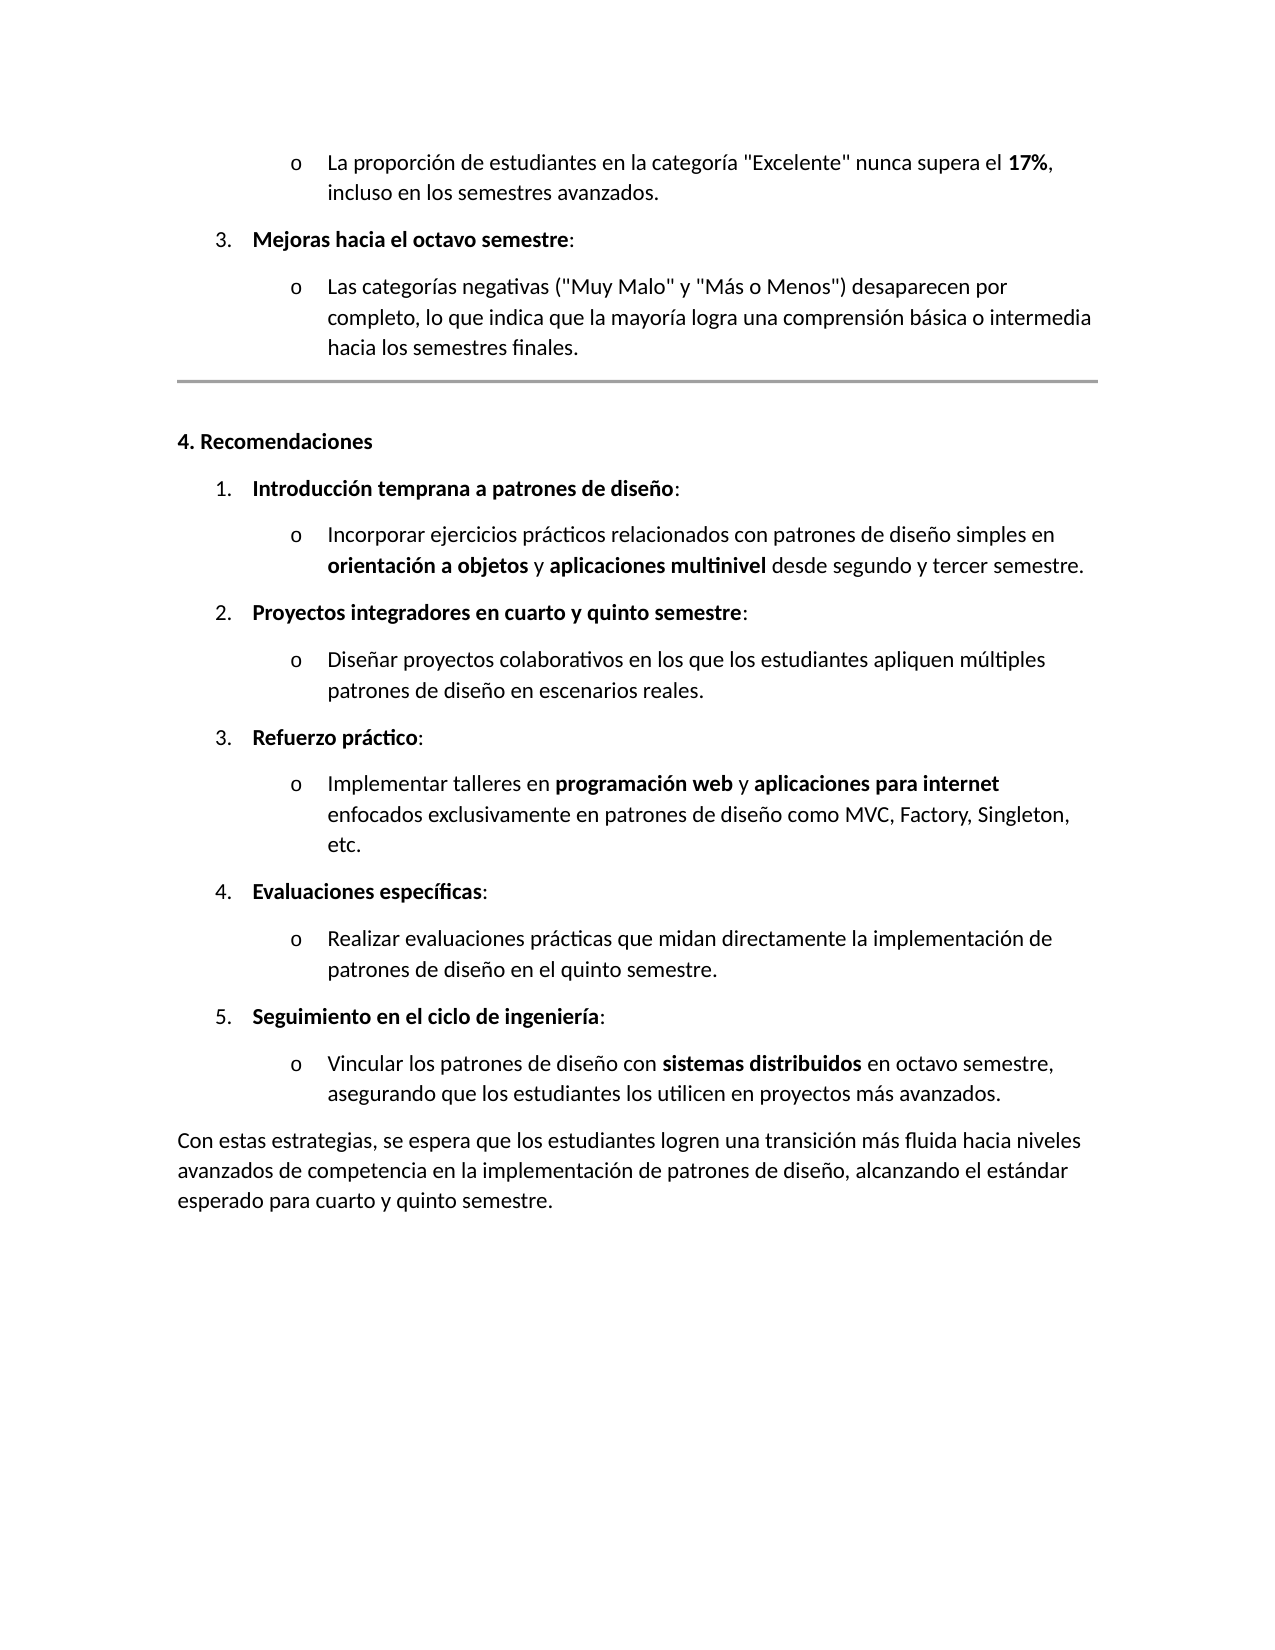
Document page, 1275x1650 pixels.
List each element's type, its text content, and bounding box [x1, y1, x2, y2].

text 4. Recomendaciones [177, 427, 1098, 455]
list Proyectos integradores en cuarto y quinto semestre: [215, 598, 1098, 626]
list Evaluaciones específicas: [215, 877, 1098, 905]
list Seguimiento en el ciclo de ingeniería: [215, 1002, 1098, 1030]
list Las categorías negativas ("Muy Malo" y "Más o Menos") desaparecen por completo, lo que indica que la mayoría logra una comprensión básica o intermedia hacia los semestres finales. [290, 272, 1098, 361]
list Vincular los patrones de diseño con sistemas distribuidos en octavo semestre, asegurando que los estudiantes los utilicen en proyectos más avanzados. [290, 1049, 1098, 1107]
list Realizar evaluaciones prácticas que midan directamente la implementación de patrones de diseño en el quinto semestre. [290, 924, 1098, 983]
list Implementar talleres en programación web y aplicaciones para internet enfocados exclusivamente en patrones de diseño como MVC, Factory, Singleton, etc. [290, 769, 1098, 858]
list Incorporar ejercicios prácticos relacionados con patrones de diseño simples en orientación a objetos y aplicaciones multinivel desde segundo y tercer semestre. [290, 521, 1098, 579]
list Introducción temprana a patrones de diseño: [215, 474, 1098, 502]
list Mejoras hacia el octavo semestre: [215, 225, 1098, 253]
list Diseñar proyectos colaborativos en los que los estudiantes apliquen múltiples patrones de diseño en escenarios reales. [290, 645, 1098, 704]
list Refuerzo práctico: [215, 723, 1098, 751]
list La proporción de estudiantes en la categoría "Excelente" nunca supera el 17%, incluso en los semestres avanzados. [290, 148, 1098, 206]
text Con estas estrategias, se espera que los estudiantes logren una transición más fluida hacia niveles avanzados de competencia en la implementación de patrones de diseño, alcanzando el estándar esperado para cuarto y quinto semestre. [177, 1126, 1098, 1215]
